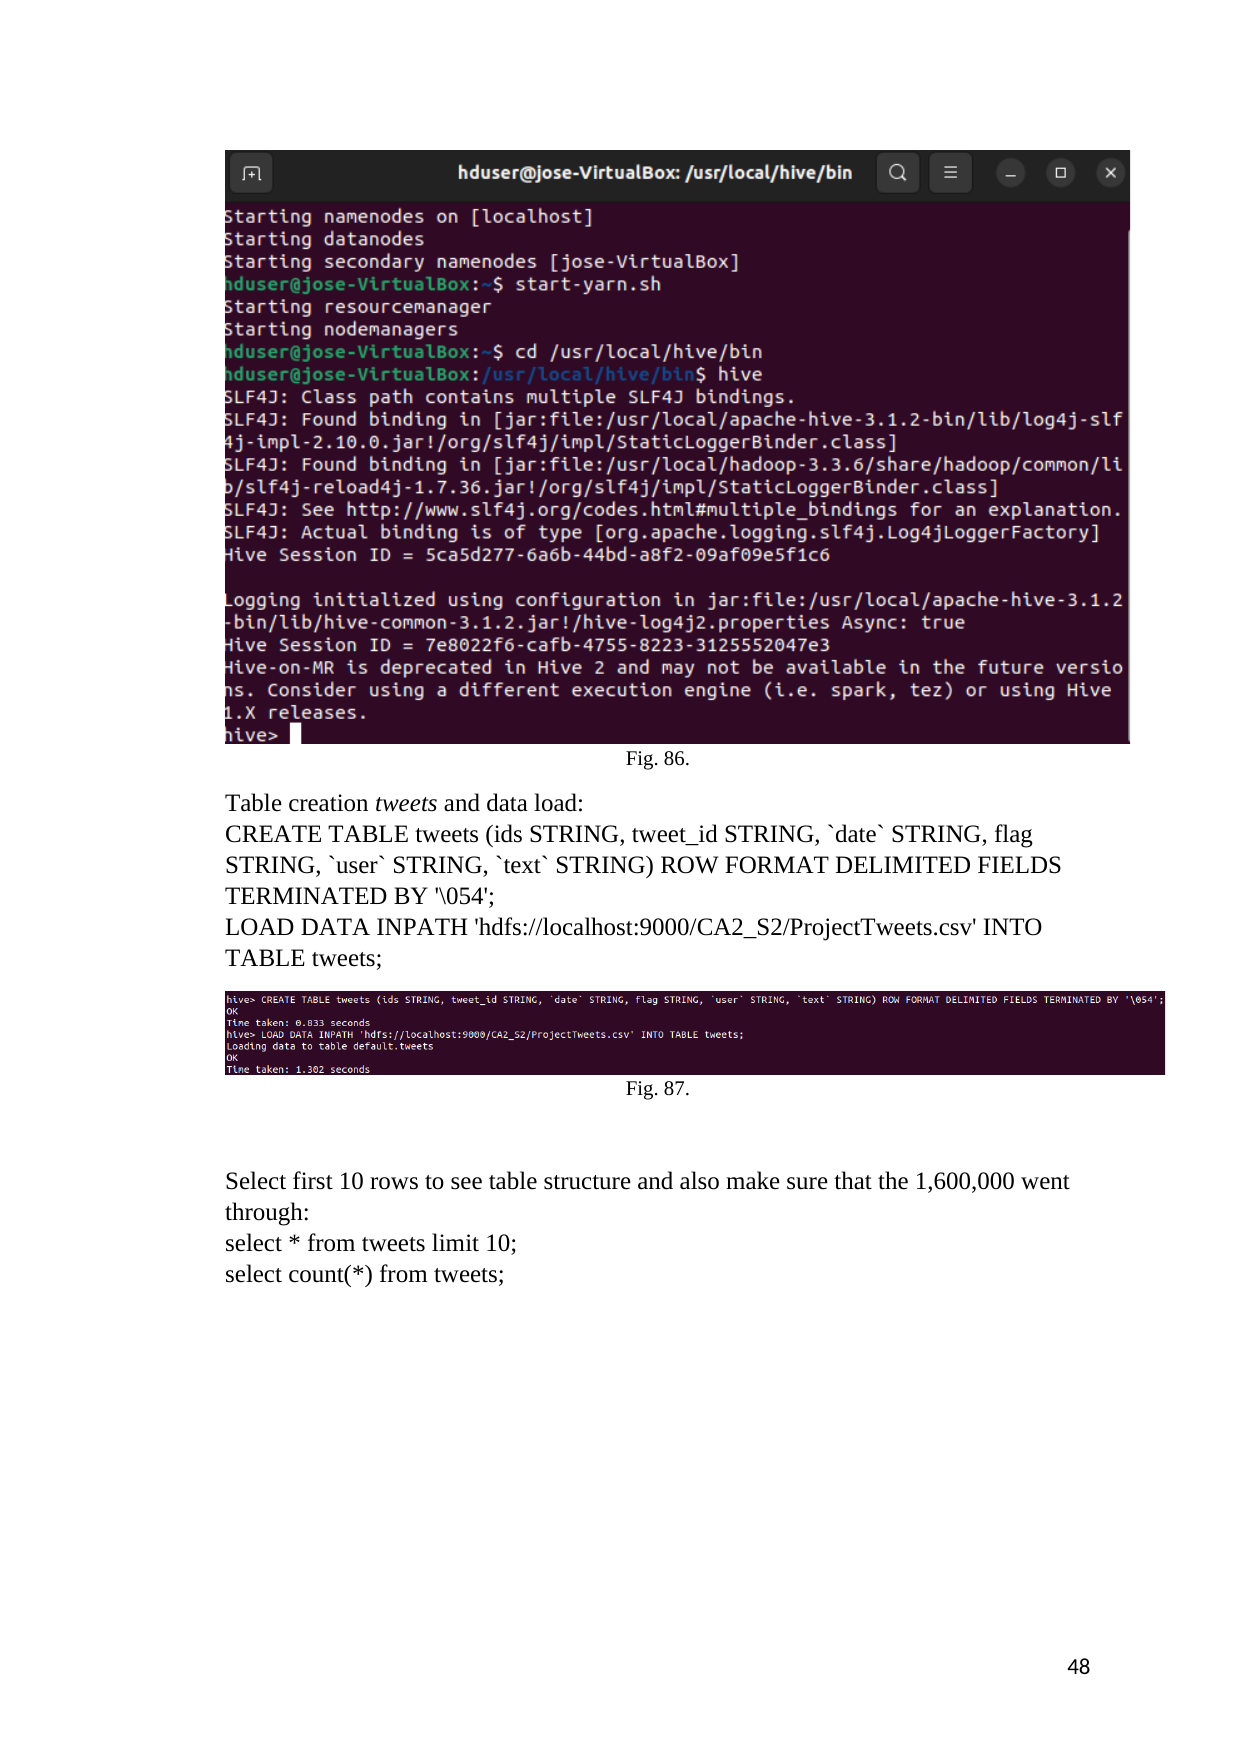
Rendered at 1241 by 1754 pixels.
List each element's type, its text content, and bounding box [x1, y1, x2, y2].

text Fig. 86. [225, 744, 1090, 770]
picture [225, 150, 1130, 744]
text Table creation tweets and data load: CREATE TABLE tweets (ids STRING, tweet_id STRING, `date` STRING, flag STRING, `user` STRING, `text` STRING) ROW FORMAT DELIMITED FIELDS TERMINATED BY '\054'; LOAD DATA INPATH 'hdfs://localhost:9000/CA2_S2/ProjectTweets.csv' INTO TABLE tweets; [225, 788, 1090, 972]
text Select first 10 rows to see table structure and also make sure that the 1,600,000 went through: select * from tweets limit 10; select count(*) from tweets; [225, 1166, 1090, 1288]
text Fig. 87. [225, 1075, 1090, 1100]
picture [225, 991, 1166, 1075]
